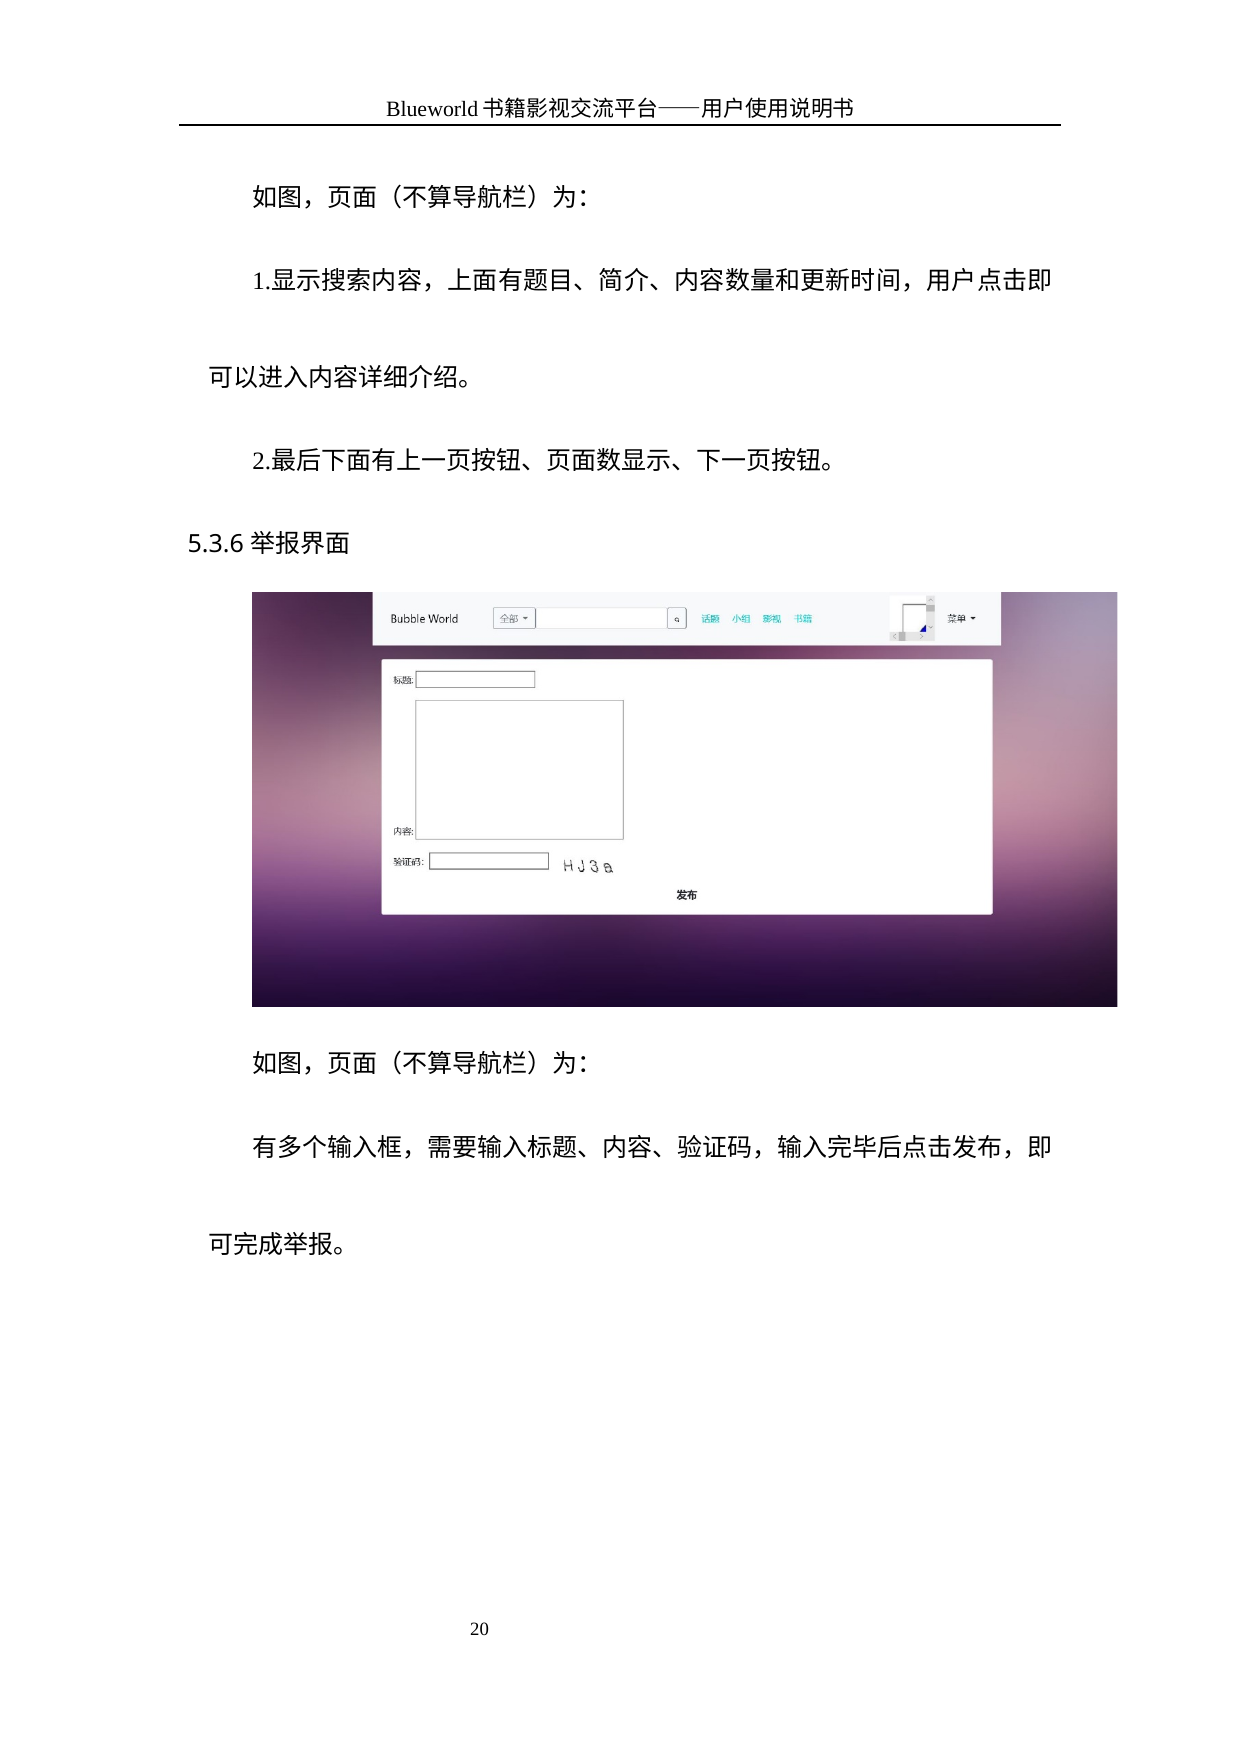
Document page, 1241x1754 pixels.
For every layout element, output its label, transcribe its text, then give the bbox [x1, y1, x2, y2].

subtitle 5.3.6 举报界面 [187, 509, 1053, 574]
text 有多个输入框，需要输入标题、内容、验证码，输入完毕后点击发布，即可完成举报。 [208, 1113, 1053, 1275]
text 如图，页面（不算导航栏）为： [208, 163, 1053, 228]
picture [252, 592, 1118, 1007]
text 如图，页面（不算导航栏）为： [208, 1029, 1053, 1094]
text 2.最后下面有上一页按钮、页面数显示、下一页按钮。 [208, 426, 1053, 491]
text 1.显示搜索内容，上面有题目、简介、内容数量和更新时间，用户点击即可以进入内容详细介绍。 [208, 246, 1053, 408]
